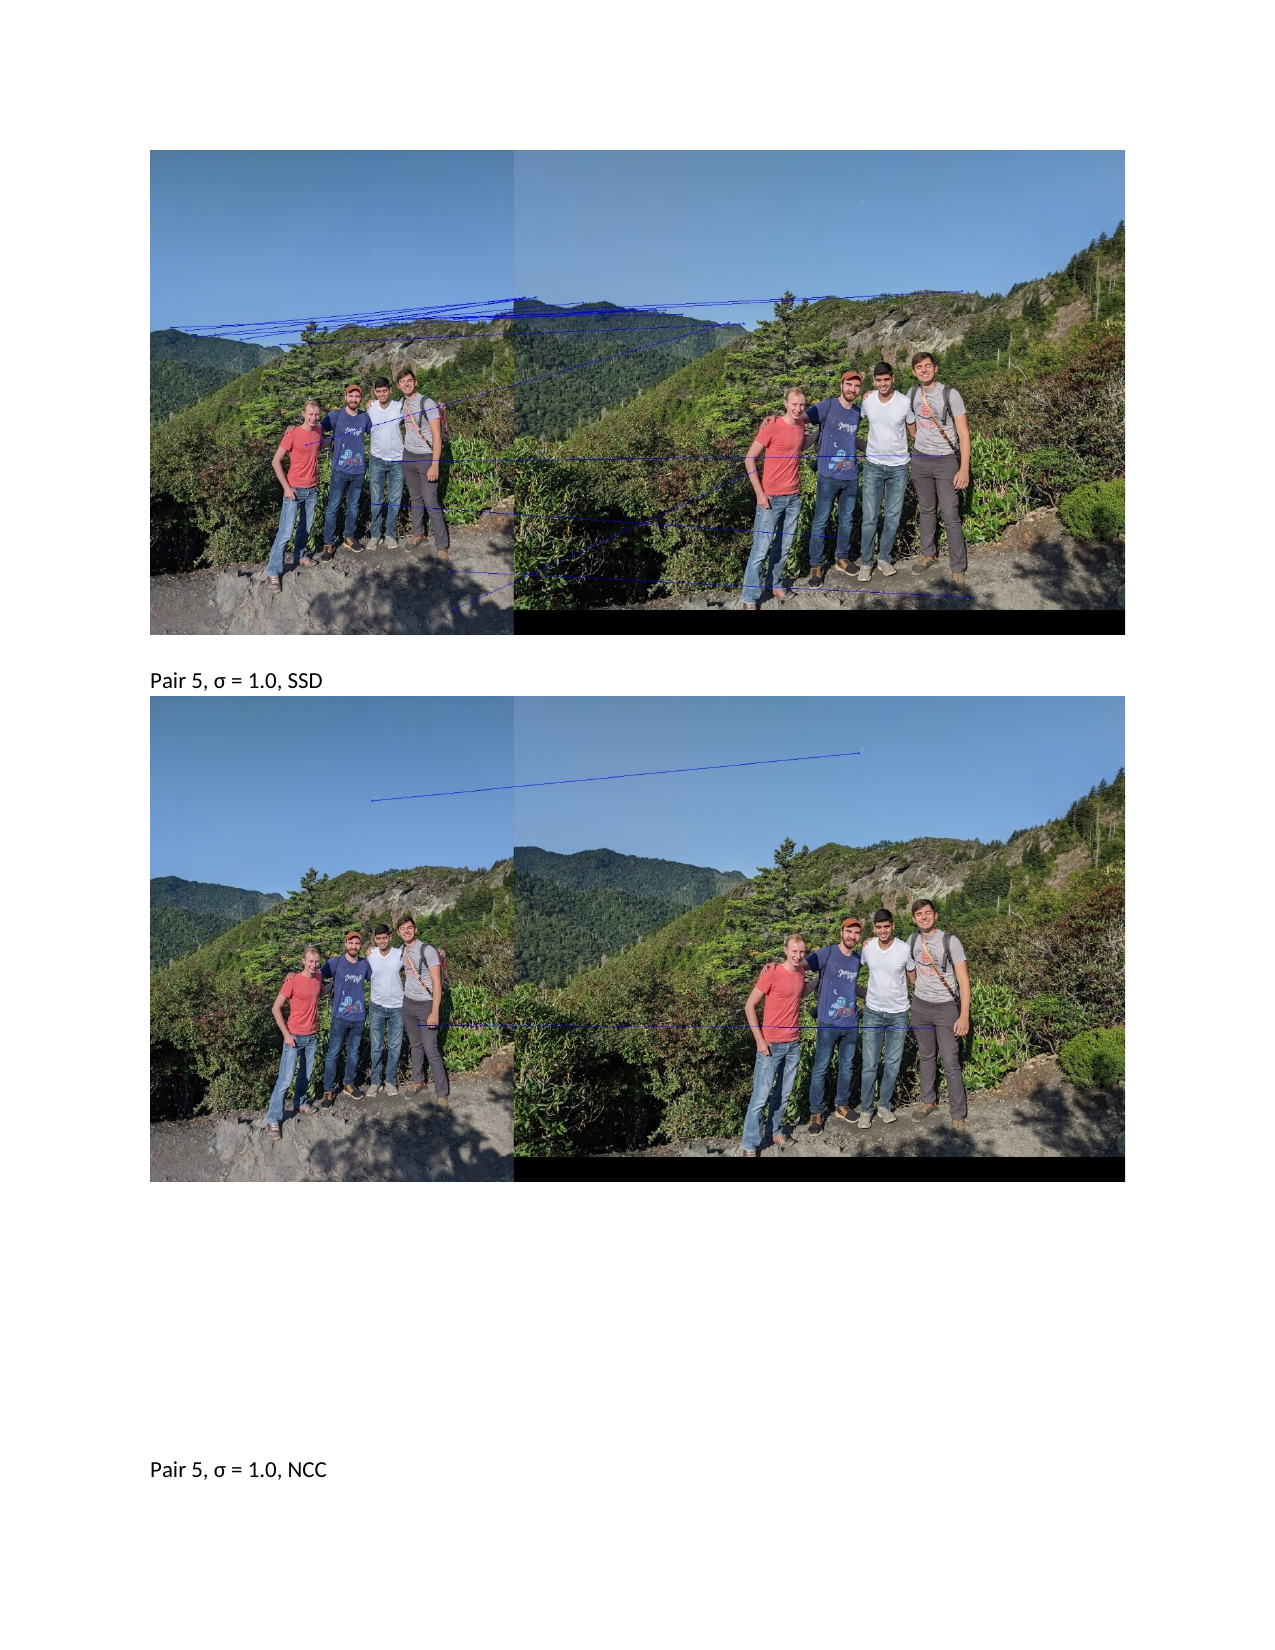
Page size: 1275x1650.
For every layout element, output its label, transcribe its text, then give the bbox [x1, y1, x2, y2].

text Pair 5, σ = 1.0, SSD [150, 667, 1125, 695]
text Pair 5, σ = 1.0, NCC [150, 1455, 1125, 1483]
picture [150, 696, 1125, 1182]
picture [150, 150, 1125, 635]
